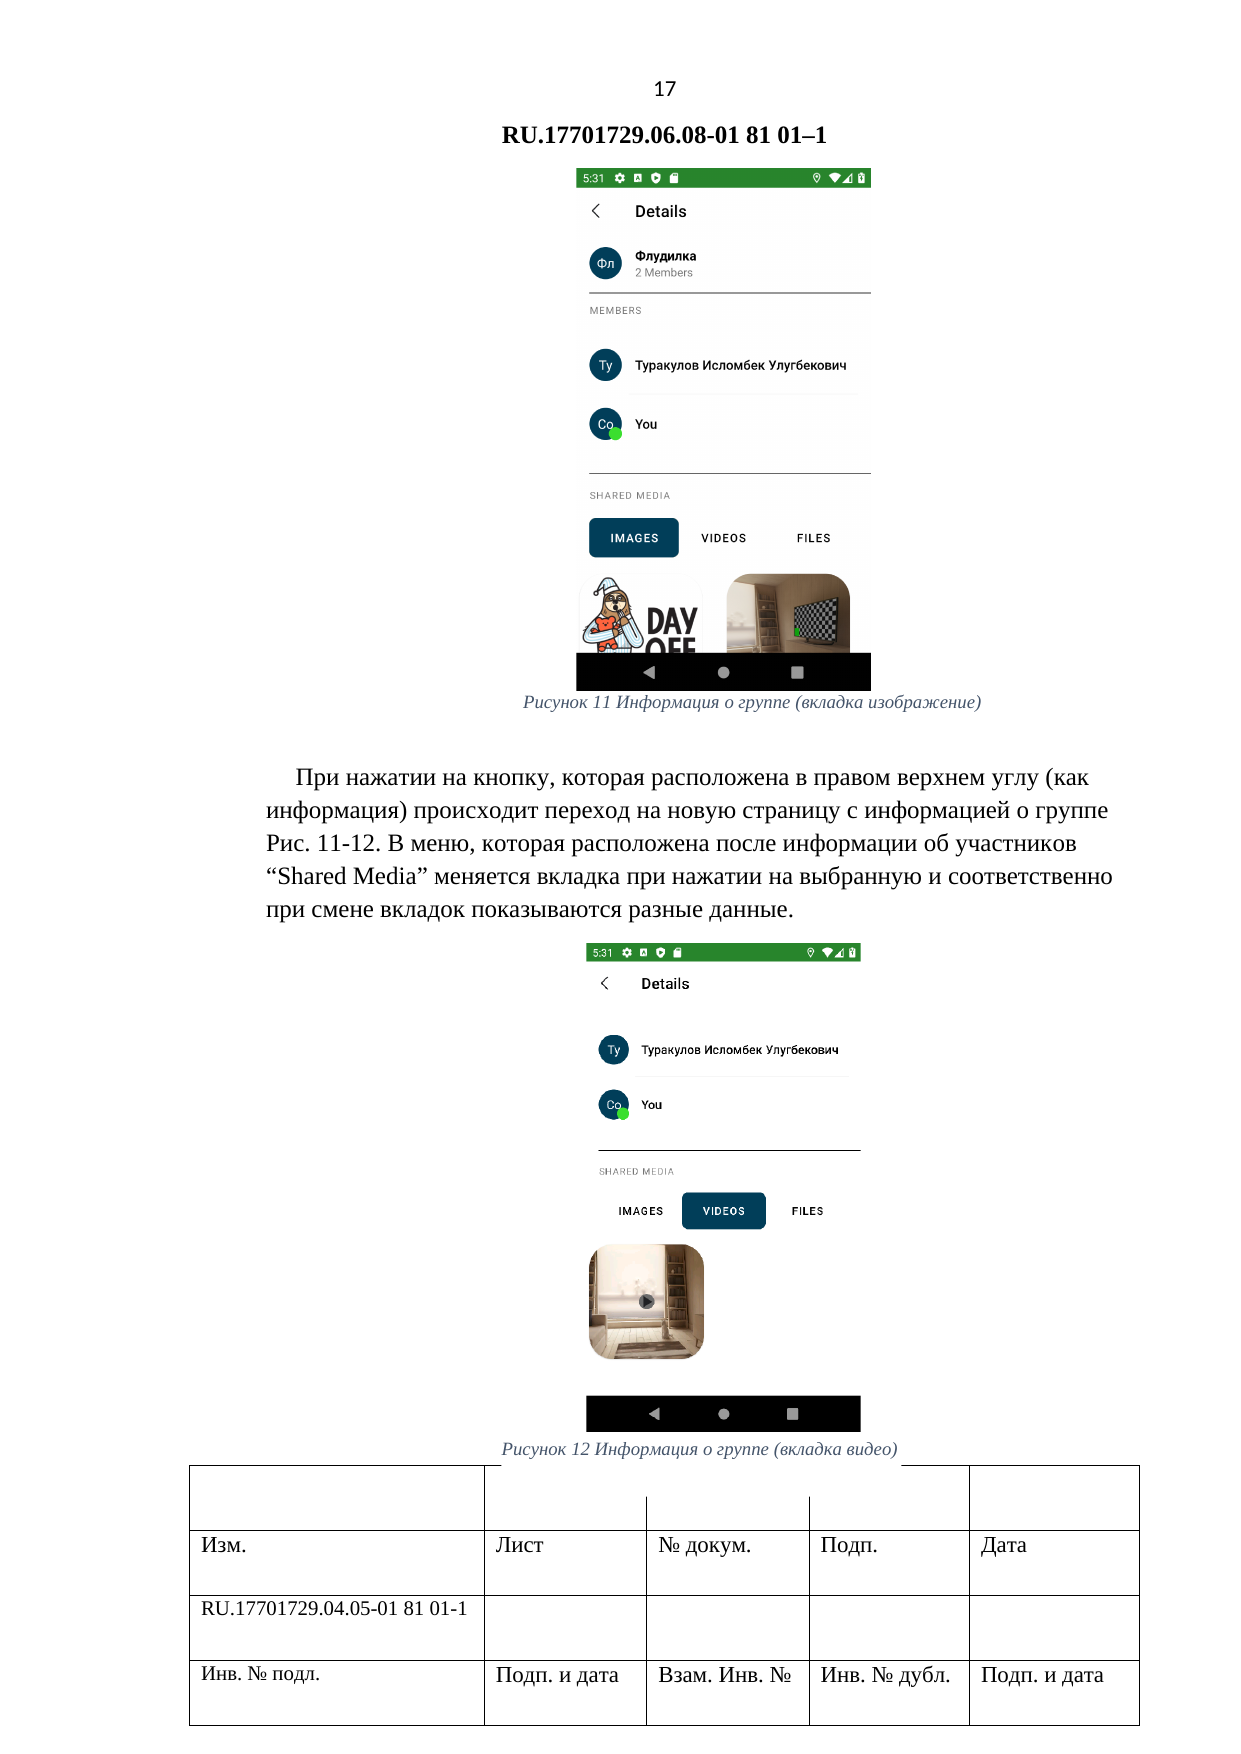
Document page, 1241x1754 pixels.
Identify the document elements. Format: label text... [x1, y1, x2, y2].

picture [586, 943, 861, 1432]
picture [576, 168, 871, 691]
text При нажатии на кнопку, которая расположена в правом верхнем углу (как информация) происходит переход на новую страницу с информацией о группе Рис. 11-12. В меню, которая расположена после информации об участников “Shared Media” меняется вкладка при нажатии на выбранную и соответственно при смене вкладок показываются разные данные. [266, 762, 1152, 923]
